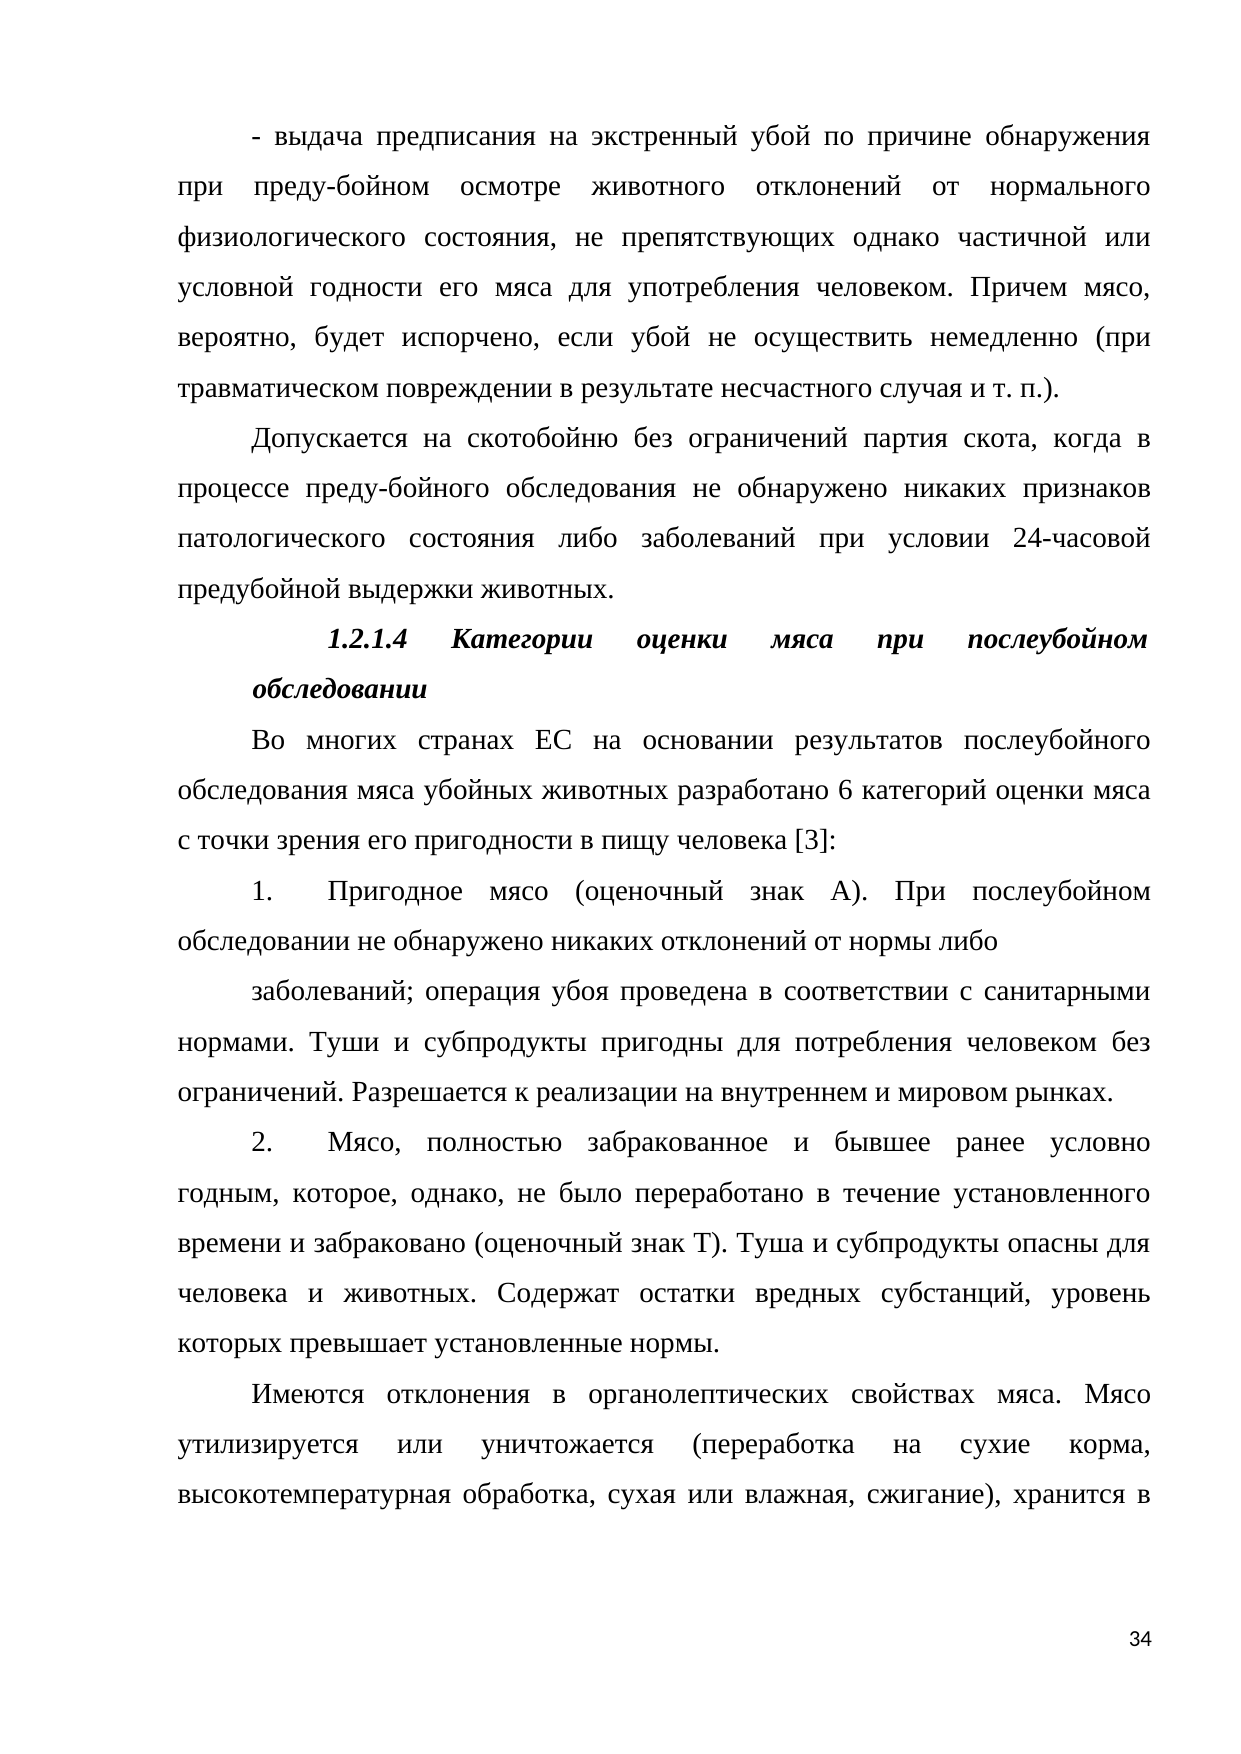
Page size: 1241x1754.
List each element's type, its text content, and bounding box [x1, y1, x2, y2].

text Во многих странах ЕС на основании результатов послеубойного обследования мяса убойных животных разработано 6 категорий оценки мяса с точки зрения его пригодности в пищу человека [3]: [177, 722, 1152, 856]
text Допускается на скотобойню без ограничений партия скота, когда в процессе преду-бойного обследования не обнаружено никаких признаков патологического состояния либо заболеваний при условии 24-часовой предубойной выдержки животных. [177, 420, 1152, 604]
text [177, 1376, 1152, 1510]
text 1. Пригодное мясо (оценочный знак А). При послеубойном обследовании не обнаружено никаких отклонений от нормы либо [177, 873, 1152, 957]
text заболеваний; операция убоя проведена в соответствии с санитарными нормами. Туши и субпродукты пригодны для потребления человеком без ограничений. Разрешается к реализации на внутреннем и мировом рынках. [177, 973, 1152, 1108]
text 2. Мясо, полностью забракованное и бывшее ранее условно годным, которое, однако, не было переработано в течение установленного времени и забраковано (оценочный знак Т). Туша и субпродукты опасны для человека и животных. Содержат остатки вредных субстанций, уровень которых превышает установленные нормы. [177, 1124, 1152, 1359]
text - выдача предписания на экстренный убой по причине обнаружения при преду-бойном осмотре животного отклонений от нормального физиологического состояния, не препятствующих однако частичной или условной годности его мяса для употребления человеком. Причем мясо, вероятно, будет испорчено, если убой не осуществить немедленно (при травматическом повреждении в результате несчастного случая и т. п.). [177, 118, 1152, 403]
text 1.2.1.4 Категории оценки мяса при послеубойном обследовании [252, 621, 1152, 705]
